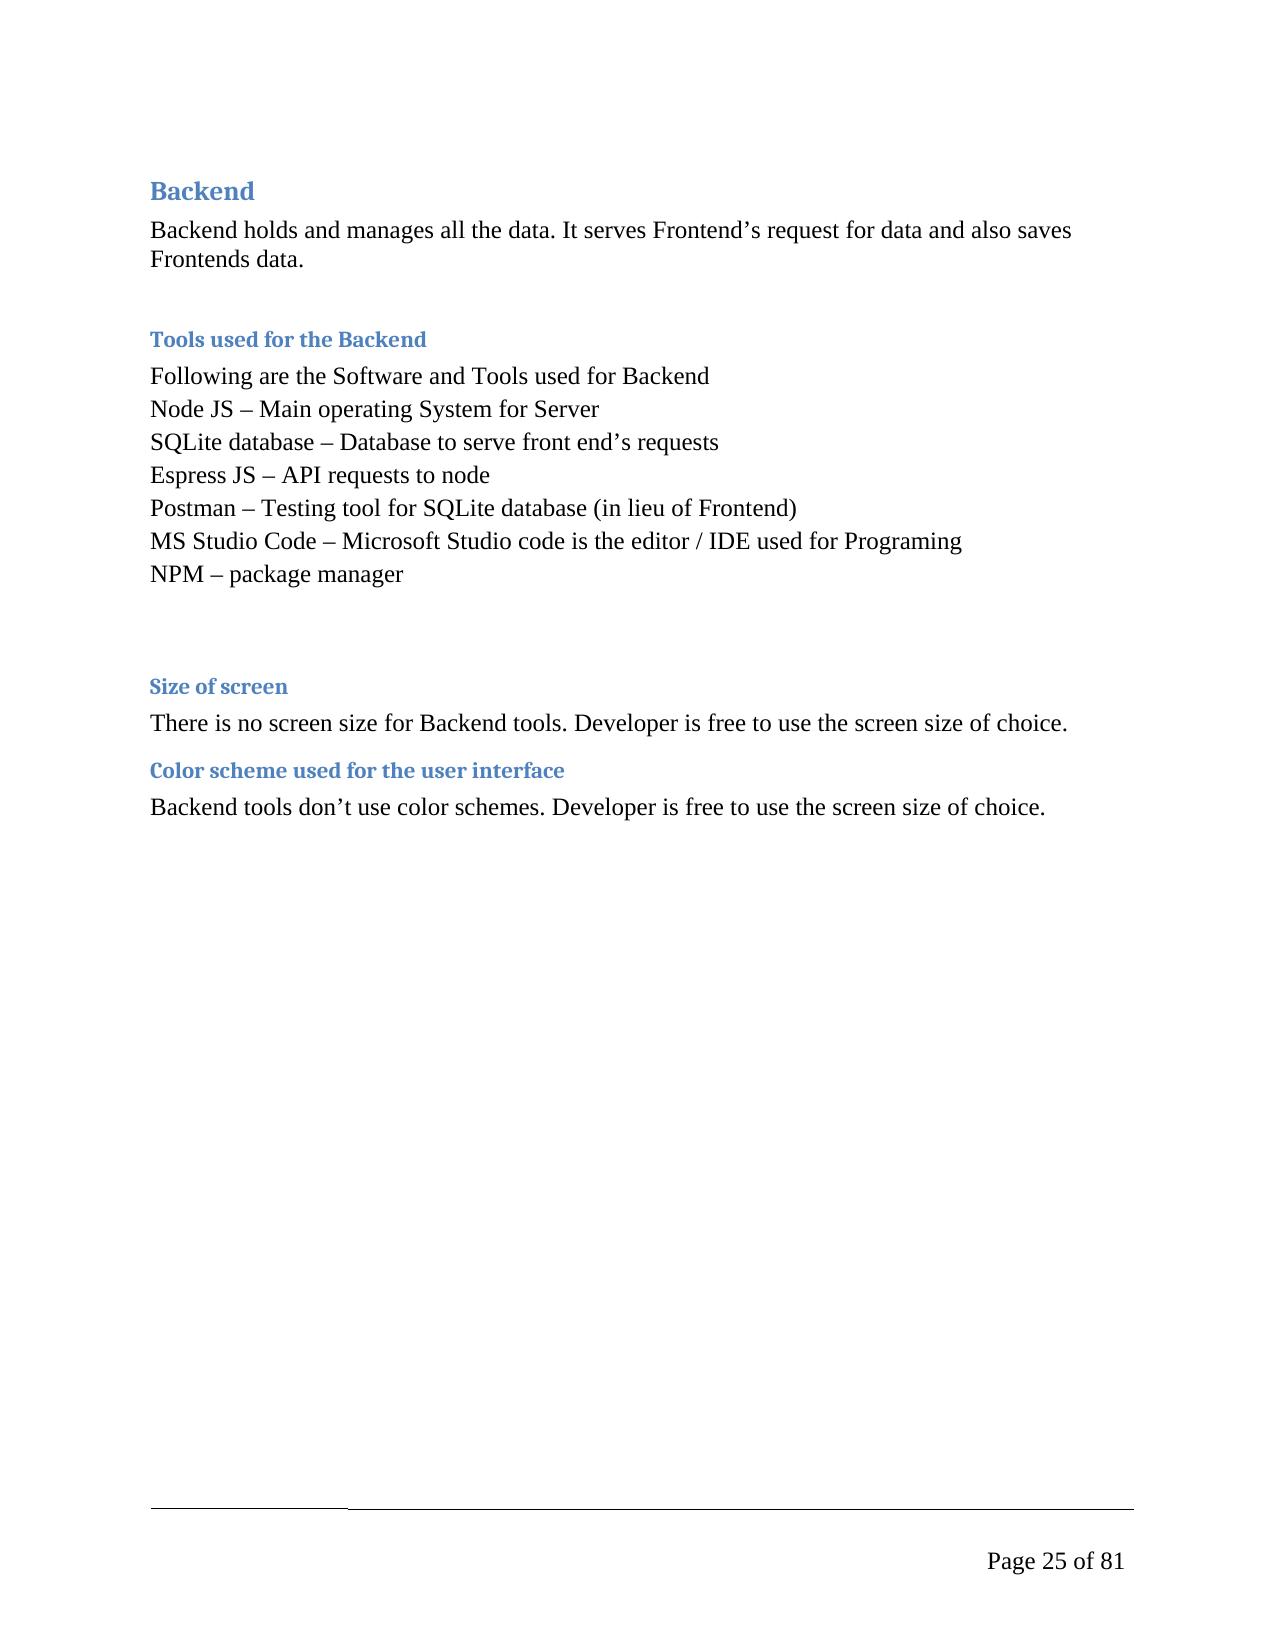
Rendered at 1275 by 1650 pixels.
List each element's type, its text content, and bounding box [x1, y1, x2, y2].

text Backend holds and manages all the data. It serves Frontend’s request for data and also saves Frontends data. [150, 216, 1125, 273]
text Postman – Testing tool for SQLite database (in lieu of Frontend) [150, 493, 1125, 522]
text MS Studio Code – Microsoft Studio code is the editor / IDE used for Programing [150, 526, 1125, 554]
subtitle Tools used for the Backend [150, 327, 1125, 353]
text NPM – package manager [150, 559, 1125, 587]
subtitle Backend [150, 176, 1125, 207]
text There is no screen size for Backend tools. Developer is free to use the screen size of choice. [150, 708, 1125, 737]
subtitle Color scheme used for the user interface [150, 758, 1125, 784]
text Following are the Software and Tools used for Backend [150, 361, 1125, 390]
text Node JS – Main operating System for Server [150, 394, 1125, 423]
text Backend tools don’t use color schemes. Developer is free to use the screen size of choice. [150, 792, 1125, 821]
text Espress JS – API requests to node [150, 460, 1125, 489]
subtitle Size of screen [150, 674, 1125, 701]
text SQLite database – Database to serve front end’s requests [150, 427, 1125, 456]
